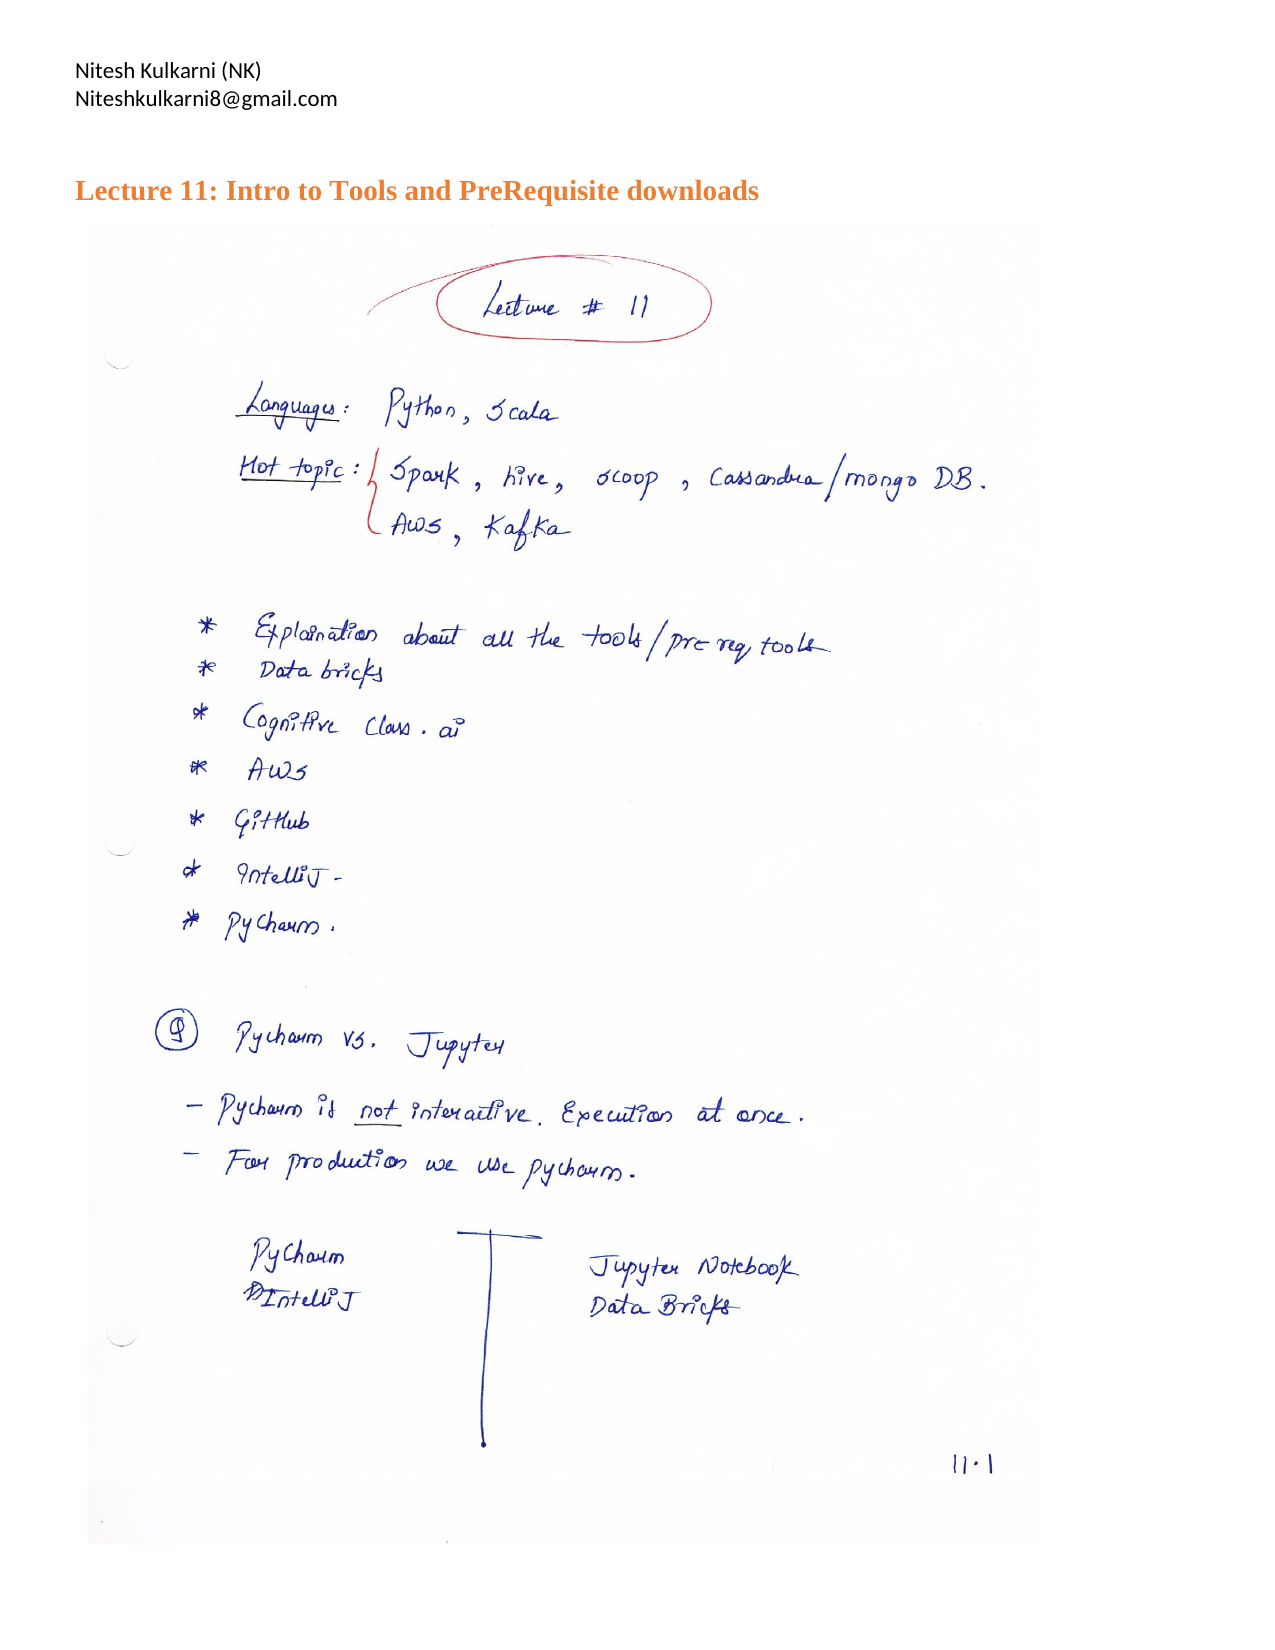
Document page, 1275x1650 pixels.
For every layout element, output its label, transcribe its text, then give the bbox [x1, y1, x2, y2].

subtitle Lecture 11: Intro to Tools and PreRequisite downloads [75, 173, 1200, 207]
picture [75, 209, 1055, 1557]
